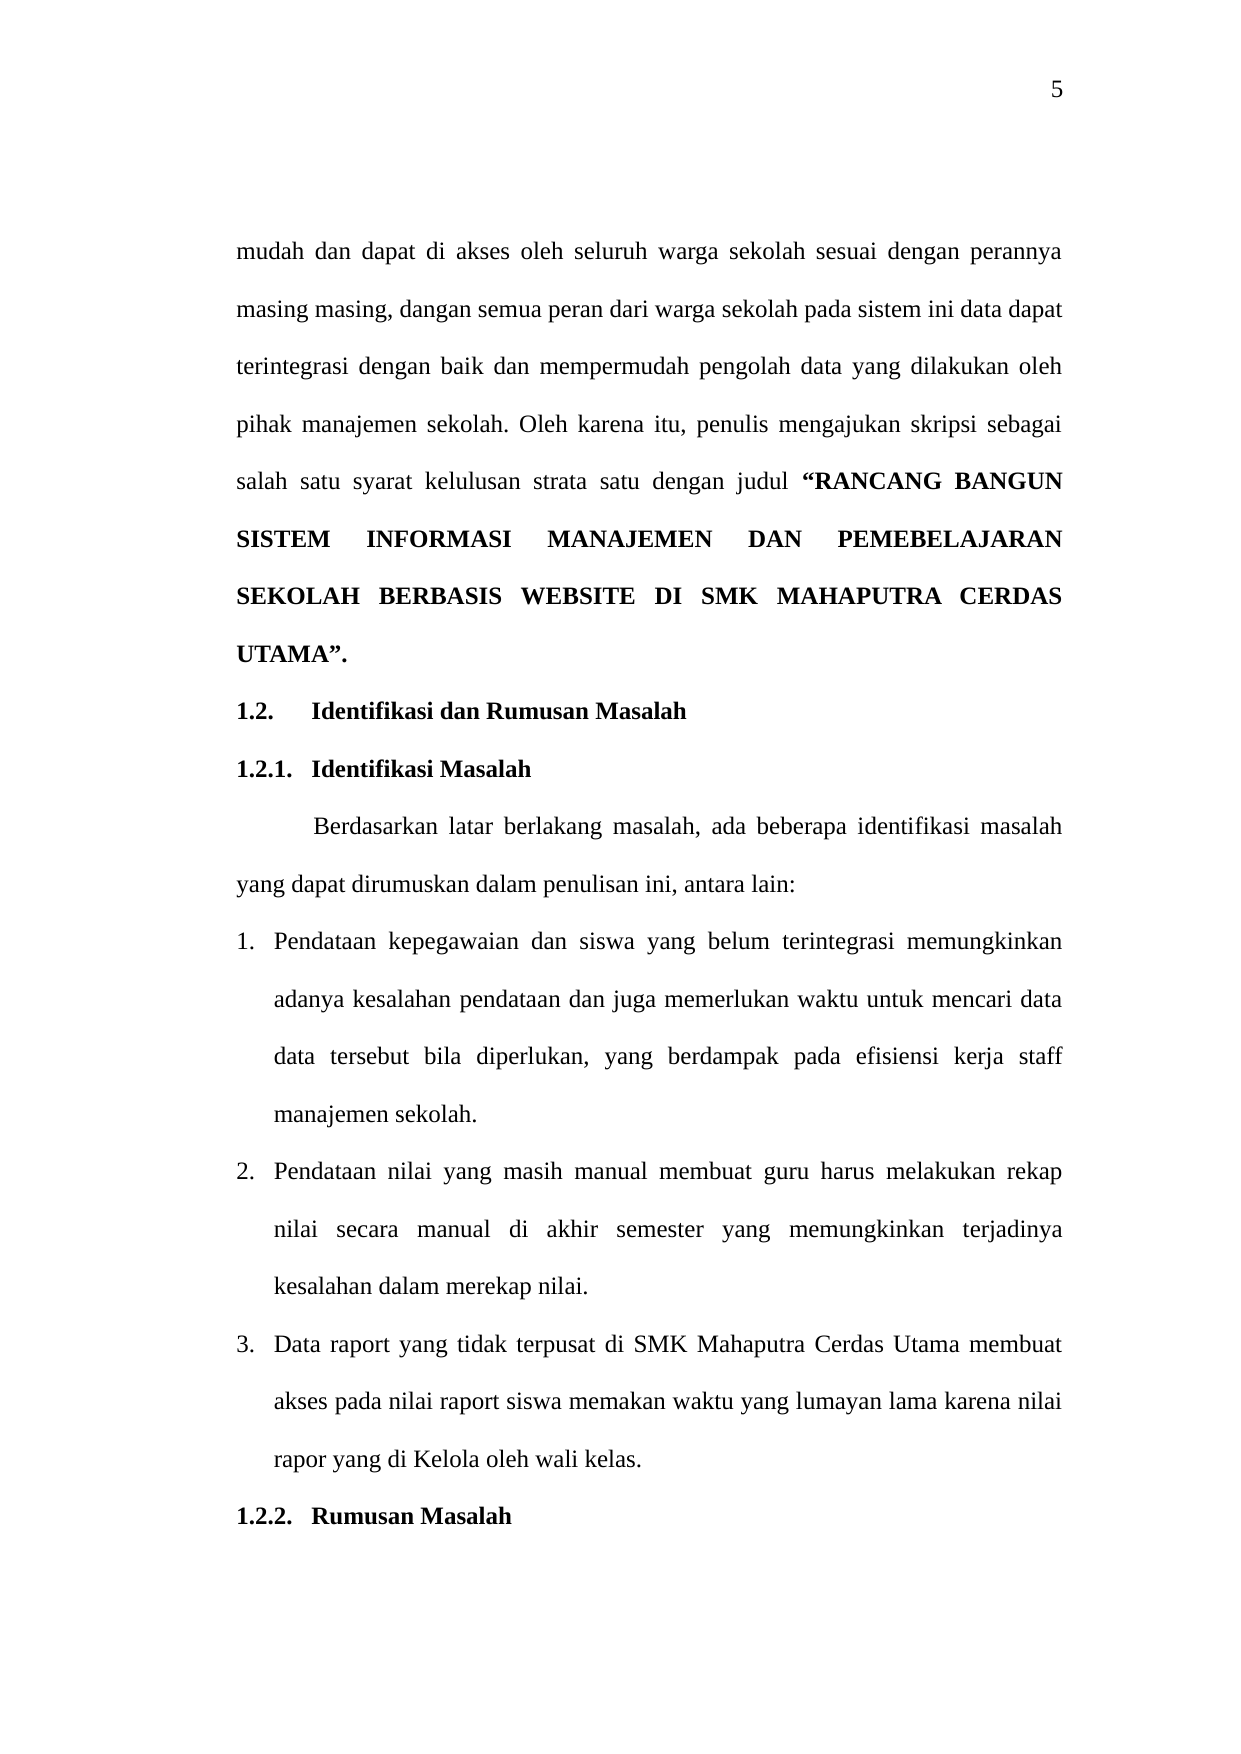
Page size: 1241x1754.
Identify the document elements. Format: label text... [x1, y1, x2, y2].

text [236, 236, 1063, 667]
text Rumusan Masalah [236, 1501, 1063, 1530]
text Identifikasi dan Rumusan Masalah [236, 696, 1063, 725]
list Data raport yang tidak terpusat di SMK Mahaputra Cerdas Utama membuat akses pada nilai raport siswa memakan waktu yang lumayan lama karena nilai rapor yang di Kelola oleh wali kelas. [236, 1329, 1063, 1472]
list Pendataan nilai yang masih manual membuat guru harus melakukan rekap nilai secara manual di akhir semester yang memungkinkan terjadinya kesalahan dalam merekap nilai. [236, 1156, 1063, 1300]
text Identifikasi Masalah [236, 754, 1063, 782]
text Berdasarkan latar berlakang masalah, ada beberapa identifikasi masalah yang dapat dirumuskan dalam penulisan ini, antara lain: [236, 811, 1063, 897]
list Pendataan kepegawaian dan siswa yang belum terintegrasi memungkinkan adanya kesalahan pendataan dan juga memerlukan waktu untuk mencari data data tersebut bila diperlukan, yang berdampak pada efisiensi kerja staff manajemen sekolah. [236, 926, 1063, 1127]
